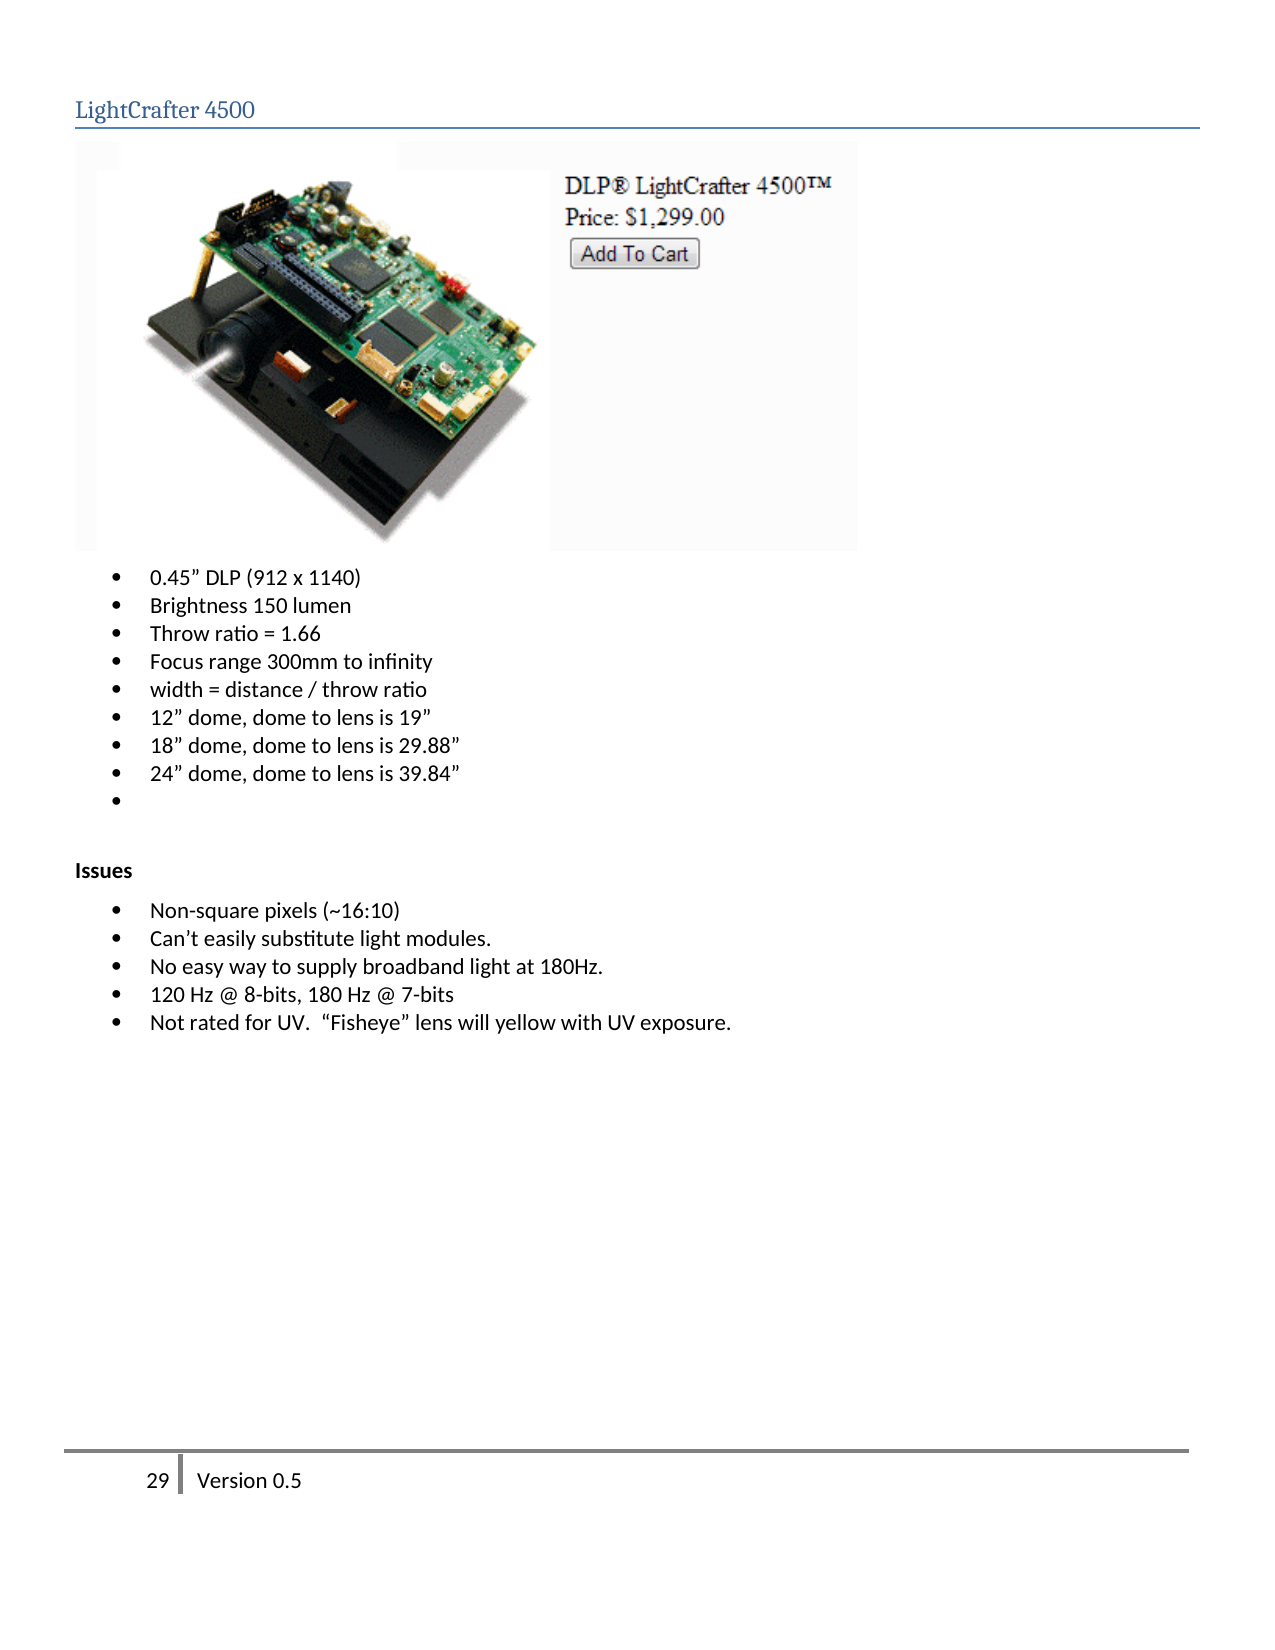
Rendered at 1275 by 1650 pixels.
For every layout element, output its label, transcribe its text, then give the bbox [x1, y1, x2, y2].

list Non-square pixels (~16:10) [112, 896, 1200, 924]
list 12” dome, dome to lens is 19” [112, 703, 1200, 731]
list Focus range 300mm to infinity [112, 647, 1200, 675]
list 18” dome, dome to lens is 29.88” [112, 731, 1200, 759]
list Can’t easily substitute light modules. [112, 924, 1200, 952]
list Brightness 150 lumen [112, 591, 1200, 619]
list width = distance / throw ratio [112, 675, 1200, 703]
list 0.45” DLP (912 x 1140) [112, 563, 1200, 591]
subtitle LightCrafter 4500 [75, 96, 1200, 127]
list Not rated for UV. “Fisheye” lens will yellow with UV exposure. [112, 1008, 1200, 1036]
list No easy way to supply broadband light at 180Hz. [112, 952, 1200, 980]
picture [75, 141, 858, 551]
list Throw ratio = 1.66 [112, 619, 1200, 647]
text Issues [75, 856, 1200, 884]
list 24” dome, dome to lens is 39.84” [112, 759, 1200, 787]
list 120 Hz @ 8-bits, 180 Hz @ 7-bits [112, 980, 1200, 1008]
